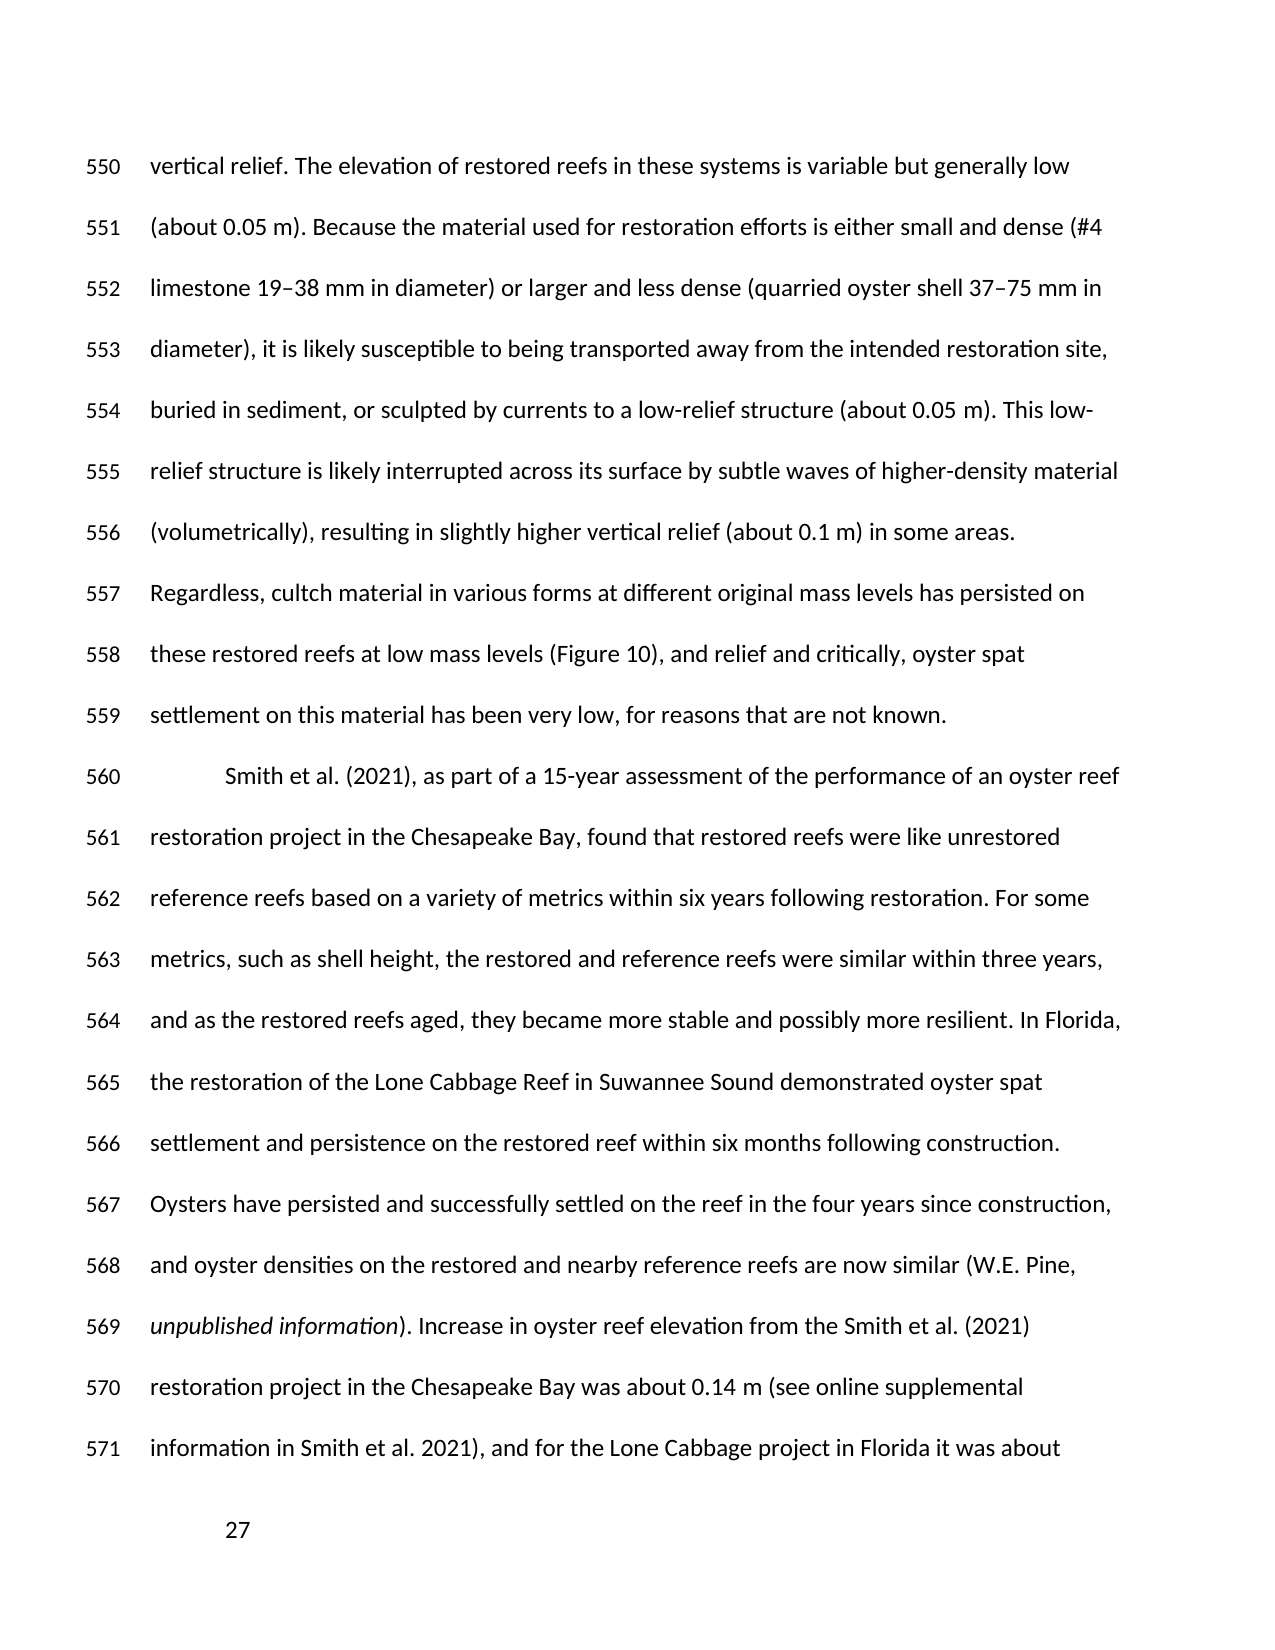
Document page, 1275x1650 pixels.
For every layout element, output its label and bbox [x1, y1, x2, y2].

text [150, 760, 1125, 1462]
text [150, 150, 1125, 730]
